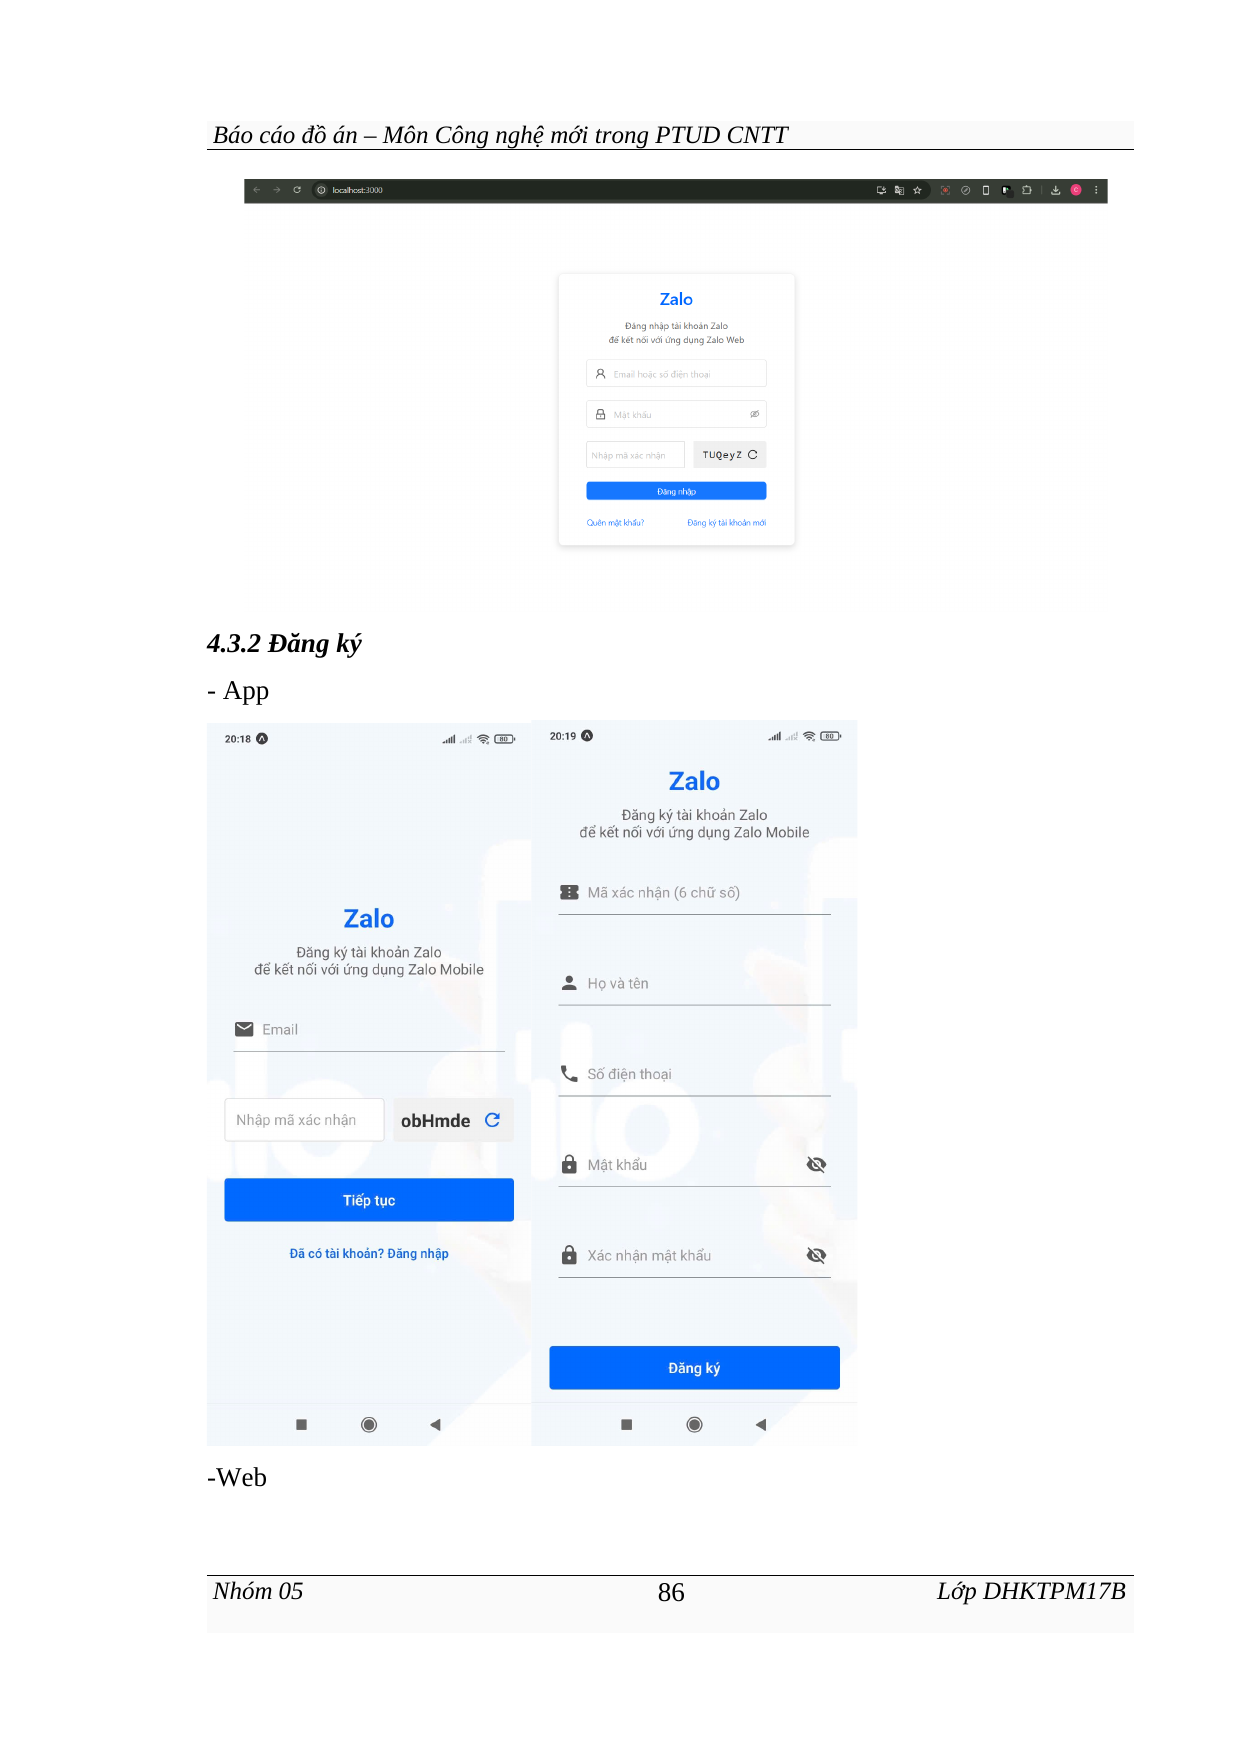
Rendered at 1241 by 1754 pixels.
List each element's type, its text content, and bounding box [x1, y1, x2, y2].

picture [206, 720, 858, 1446]
subtitle 4.3.2 Đăng ký [207, 627, 1122, 658]
text -Web [207, 1461, 1122, 1492]
text - App [207, 674, 1122, 705]
picture [244, 179, 1108, 612]
